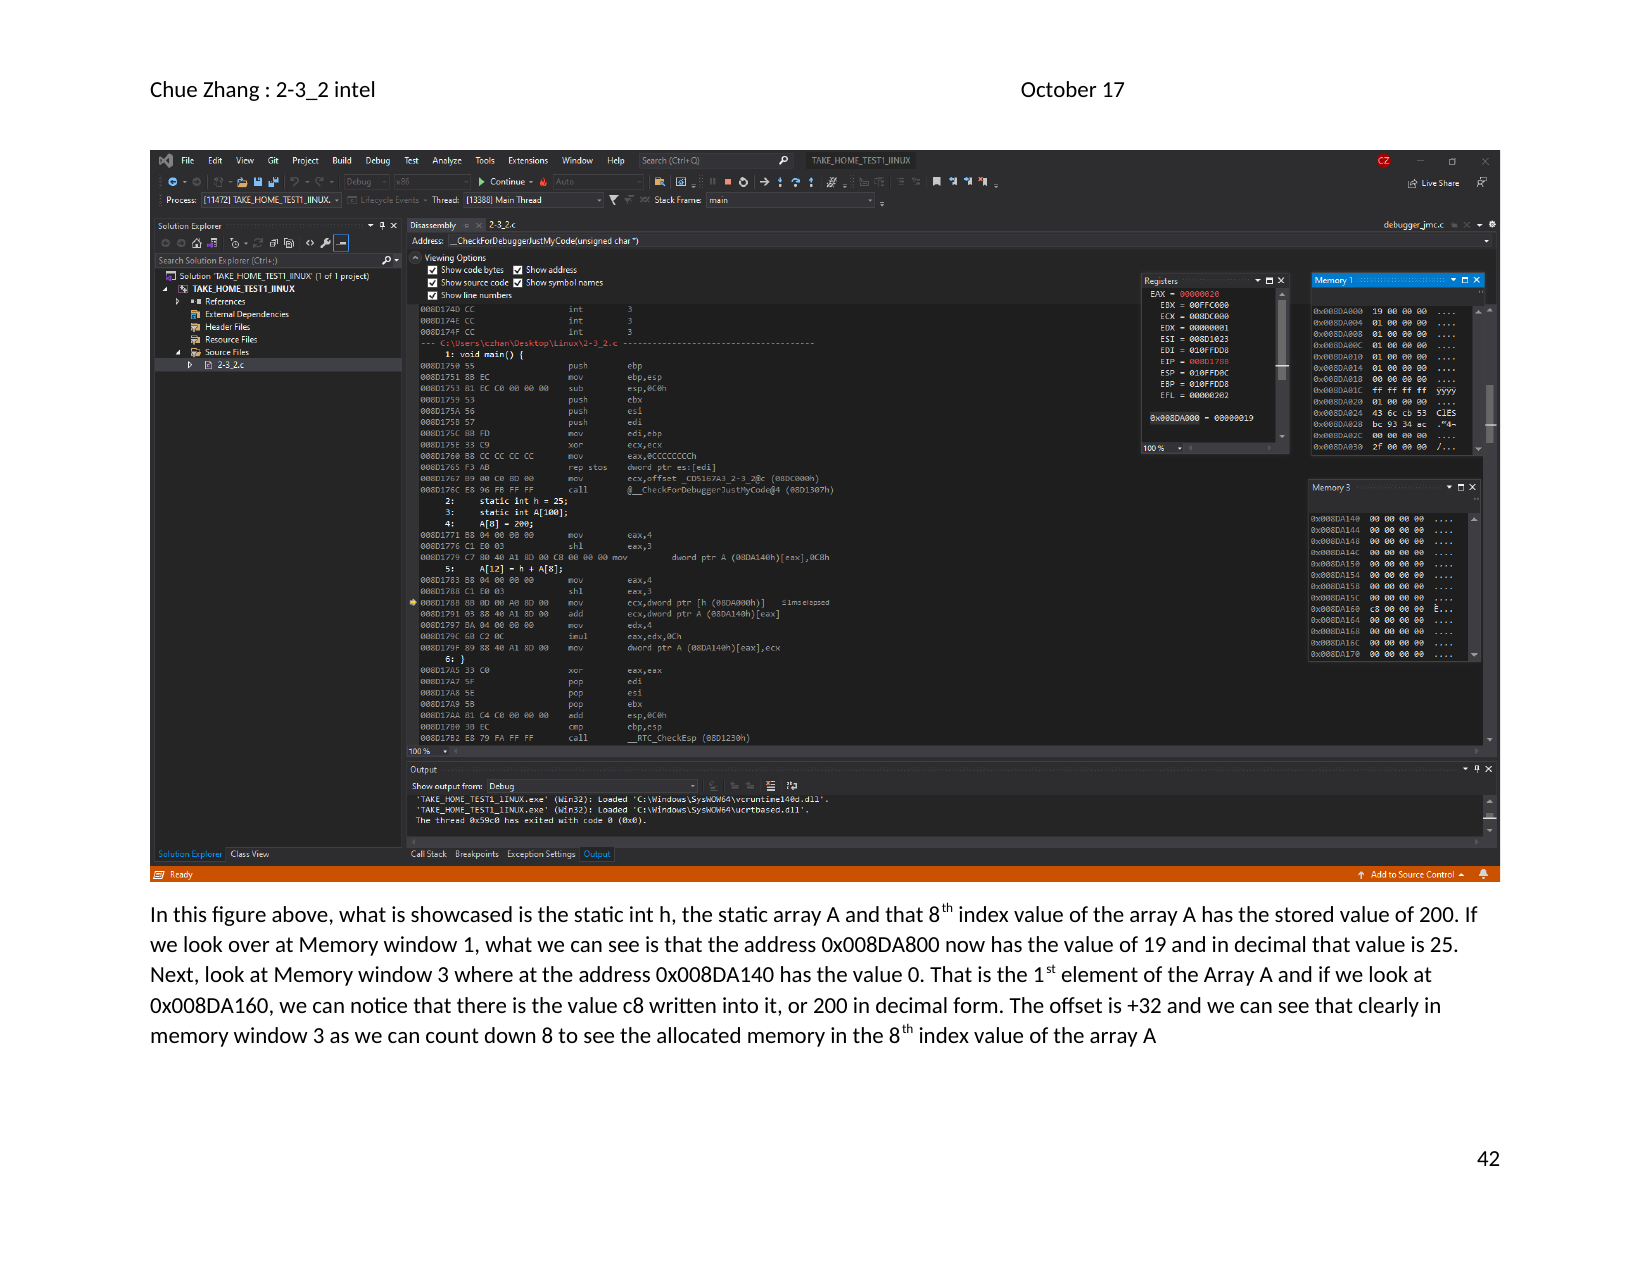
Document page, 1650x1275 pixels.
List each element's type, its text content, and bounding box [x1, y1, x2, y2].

text In this figure above, what is showcased is the static int h, the static array A and that 8th index value of the array A has the stored value of 200. If we look over at Memory window 1, what we can see is that the address 0x008DA800 now has the value of 19 and in decimal that value is 25. Next, look at Memory window 3 where at the address 0x008DA140 has the value 0. That is the 1st element of the Array A and if we look at 0x008DA160, we can notice that there is the value c8 written into it, or 200 in decimal form. The offset is +32 and we can see that clearly in memory window 3 as we can count down 8 to see the allocated memory in the 8th index value of the array A [150, 900, 1500, 1049]
picture [150, 150, 1500, 882]
